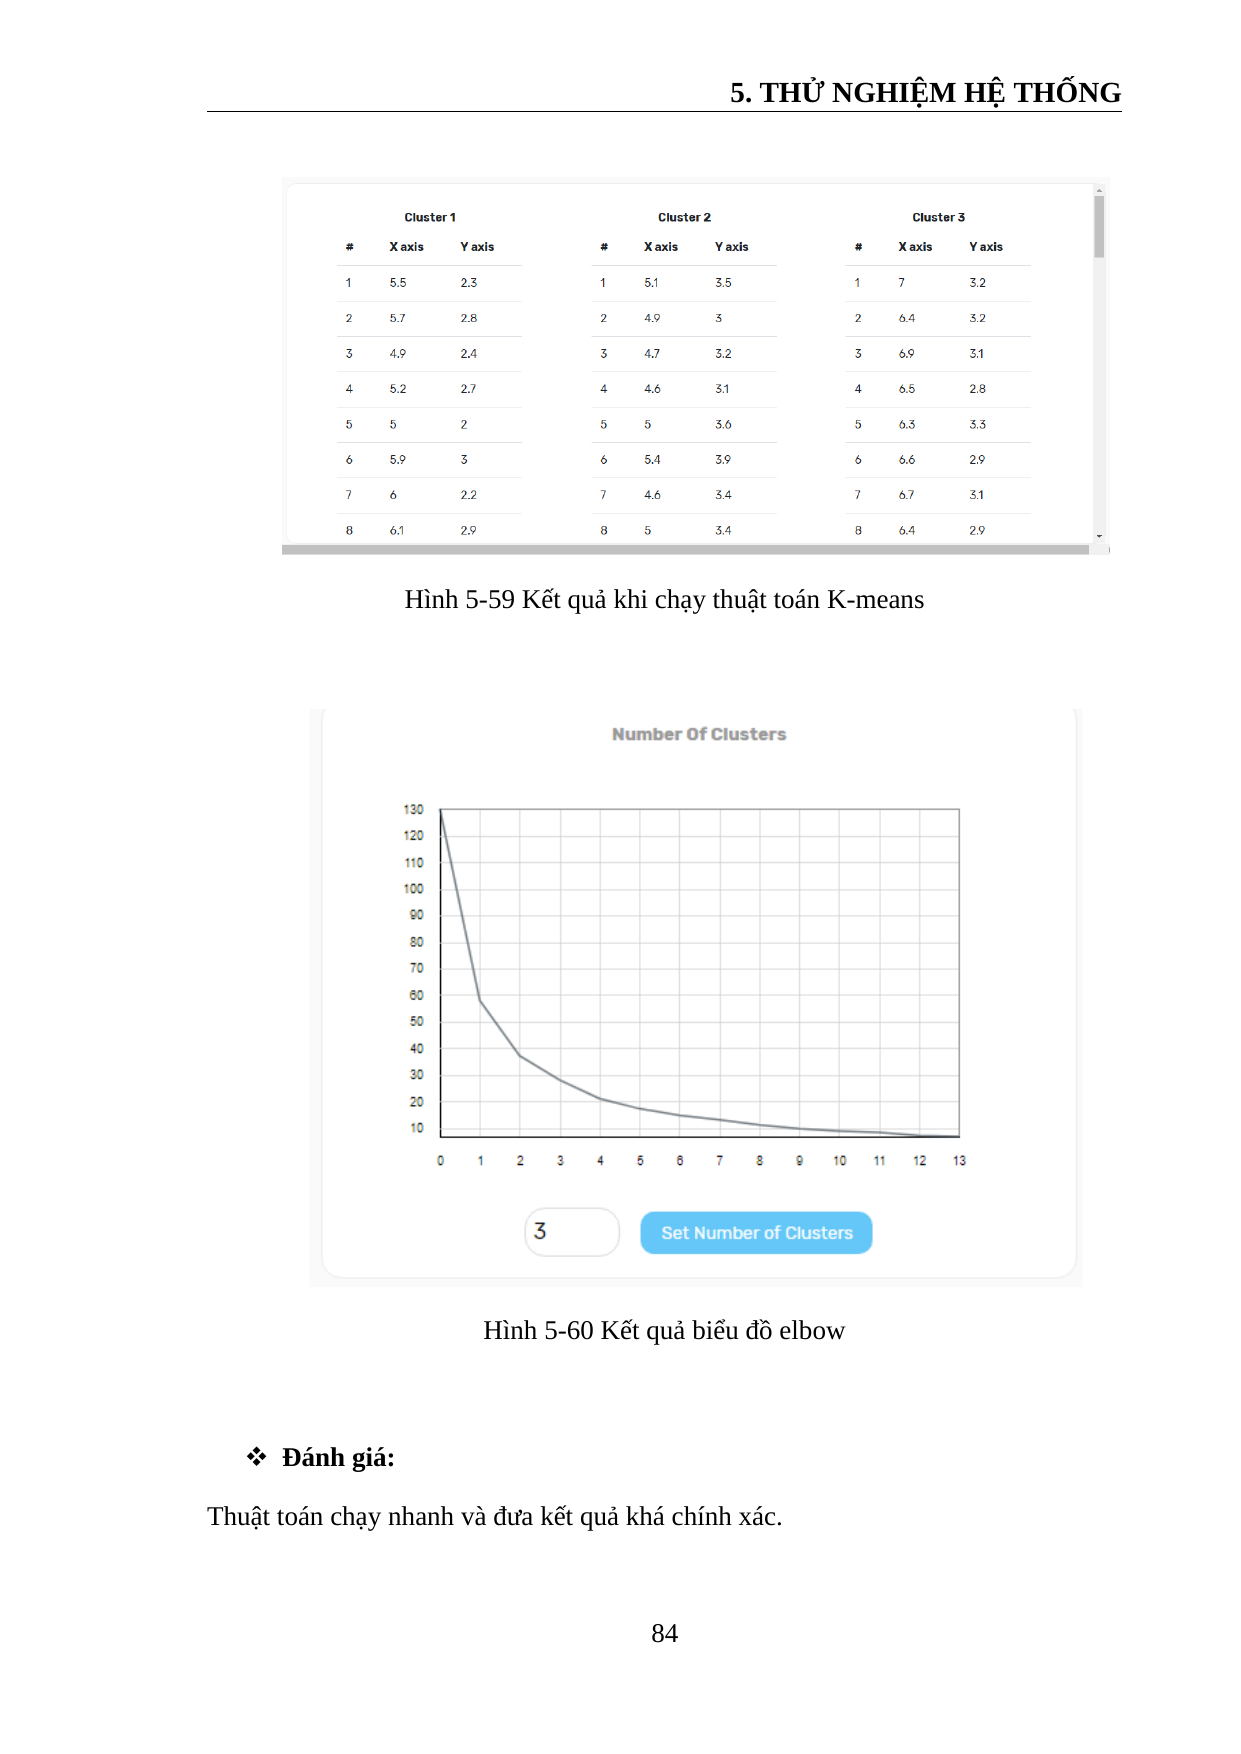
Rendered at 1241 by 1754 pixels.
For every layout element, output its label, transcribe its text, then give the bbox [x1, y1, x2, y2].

list Thuật toán chạy nhanh và đưa kết quả khá chính xác. [207, 1500, 1110, 1532]
picture [309, 709, 1083, 1287]
picture [282, 177, 1110, 555]
list Đánh giá: [244, 1441, 1110, 1472]
